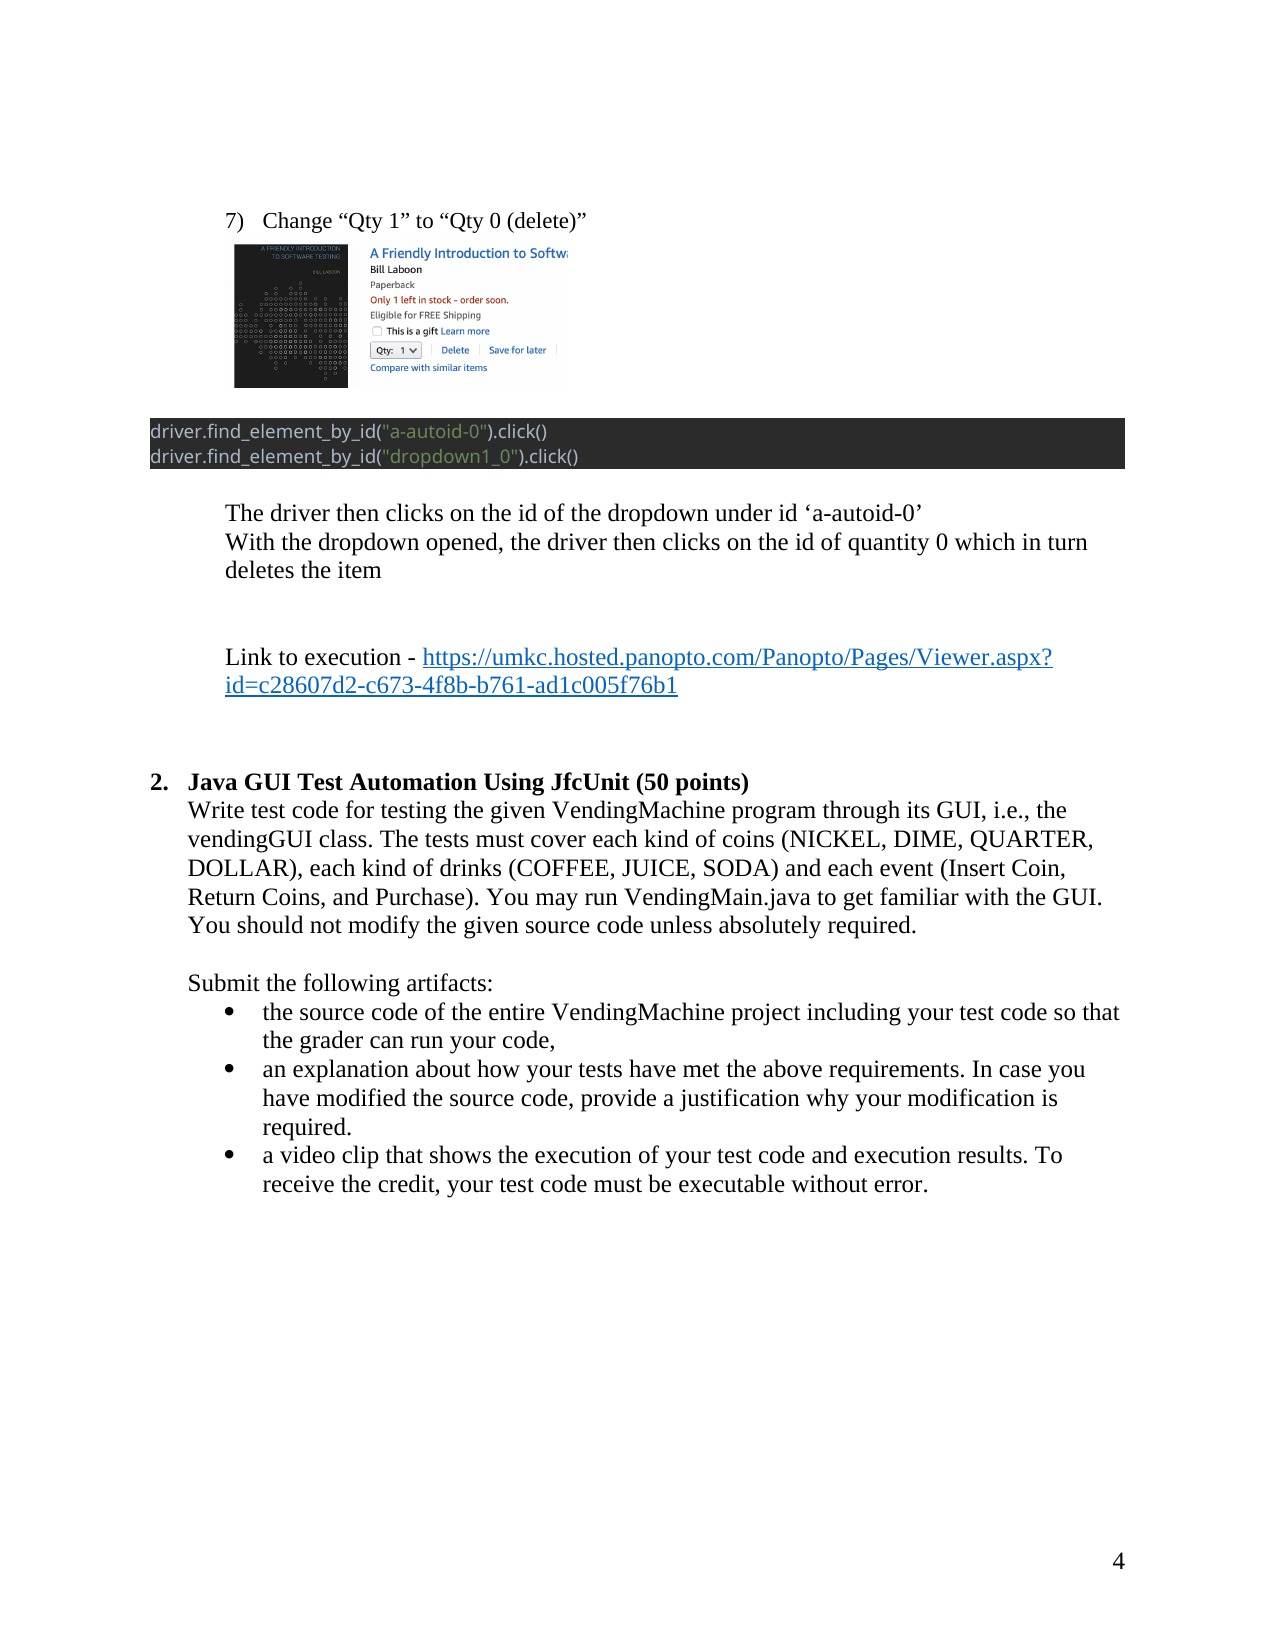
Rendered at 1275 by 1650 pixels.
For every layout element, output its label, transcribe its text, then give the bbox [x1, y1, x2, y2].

list Submit the following artifacts: [187, 968, 1125, 997]
list the source code of the entire VendingMachine project including your test code so that the grader can run your code, [225, 997, 1125, 1054]
list Link to execution - https://umkc.hosted.panopto.com/Panopto/Pages/Viewer.aspx?id=c28607d2-c673-4f8b-b761-ad1c005f76b1 [225, 642, 1125, 699]
list Java GUI Test Automation Using JfcUnit (50 points) [150, 767, 1125, 796]
list a video clip that shows the execution of your test code and execution results. To receive the credit, your test code must be executable without error. [225, 1141, 1125, 1198]
list an explanation about how your tests have met the above requirements. In case you have modified the source code, provide a justification why your modification is required. [225, 1054, 1125, 1141]
picture [225, 233, 568, 390]
list Change “Qty 1” to “Qty 0 (delete)” [225, 207, 1125, 234]
list Write test code for testing the given VendingMachine program through its GUI, i.e., the vendingGUI class. The tests must cover each kind of coins (NICKEL, DIME, QUARTER, DOLLAR), each kind of drinks (COFFEE, JUICE, SODA) and each event (Insert Coin, Return Coins, and Purchase). You may run VendingMain.java to get familiar with the GUI. You should not modify the given source code unless absolutely required. [187, 796, 1125, 939]
list The driver then clicks on the id of the dropdown under id ‘a-autoid-0’ [225, 498, 1125, 527]
text driver.find_element_by_id("a-autoid-0").click() driver.find_element_by_id("dropdown1_0").click() [150, 418, 1125, 469]
list With the dropdown opened, the driver then clicks on the id of quantity 0 which in turn deletes the item [225, 527, 1125, 584]
